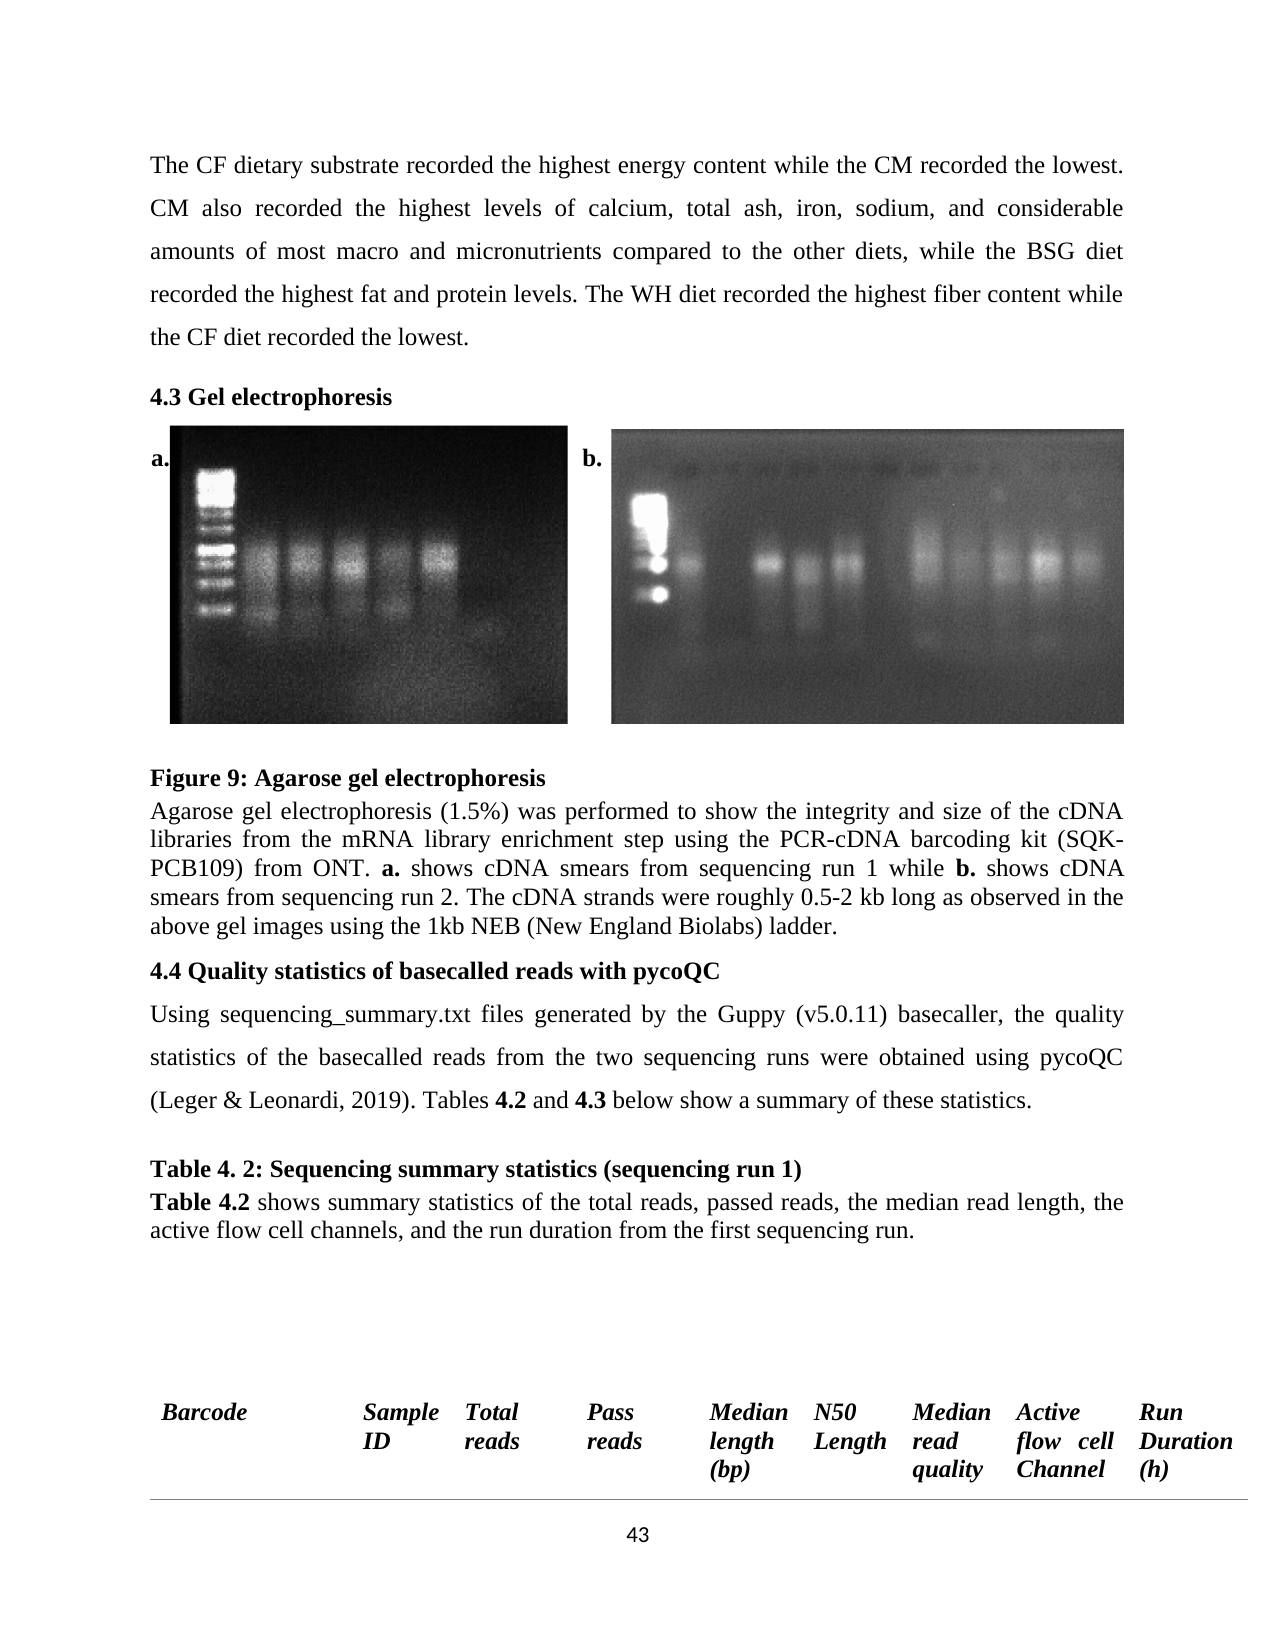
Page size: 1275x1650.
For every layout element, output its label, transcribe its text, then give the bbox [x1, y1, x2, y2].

text Using sequencing_summary.txt files generated by the Guppy (v5.0.11) basecaller, the quality statistics of the basecalled reads from the two sequencing runs were obtained using pycoQC (Leger & Leonardi, 2019). Tables 4.2 and 4.3 below show a summary of these statistics. [150, 999, 1125, 1114]
text Table 4.2 shows summary statistics of the total reads, passed reads, the median read length, the active flow cell channels, and the run duration from the first sequencing run. [150, 1187, 1125, 1244]
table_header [1005, 1397, 1128, 1499]
picture [169, 425, 568, 724]
table_header Barcode [150, 1397, 352, 1499]
table_header N50 Length [802, 1397, 901, 1499]
text The CF dietary substrate recorded the highest energy content while the CM recorded the lowest. CM also recorded the highest levels of calcium, total ash, iron, sodium, and considerable amounts of most macro and micronutrients compared to the other diets, while the BSG diet recorded the highest fat and protein levels. The WH diet recorded the highest fiber content while the CF diet recorded the lowest. [150, 150, 1125, 351]
table_header Median read quality [901, 1397, 1005, 1499]
text Agarose gel electrophoresis (1.5%) was performed to show the integrity and size of the cDNA libraries from the mRNA library enrichment step using the PCR-cDNA barcoding kit (SQK-PCB109) from ONT. a. shows cDNA smears from sequencing run 1 while b. shows cDNA smears from sequencing run 2. The cDNA strands were roughly 0.5-2 kb long as observed in the above gel images using the 1kb NEB (New England Biolabs) ladder. [150, 796, 1125, 939]
table_header Run Duration (h) [1128, 1397, 1247, 1499]
table_header Total reads [453, 1397, 576, 1499]
table_header Median length (bp) [698, 1397, 802, 1499]
table_header Sample ID [352, 1397, 453, 1499]
subtitle 4.3 Gel electrophoresis [150, 382, 1125, 411]
text Table 4. 2: Sequencing summary statistics (sequencing run 1) [150, 1154, 1125, 1182]
table_header Pass reads [576, 1397, 698, 1499]
subtitle 4.4 Quality statistics of basecalled reads with pycoQC [150, 956, 1125, 985]
picture [611, 429, 1124, 724]
